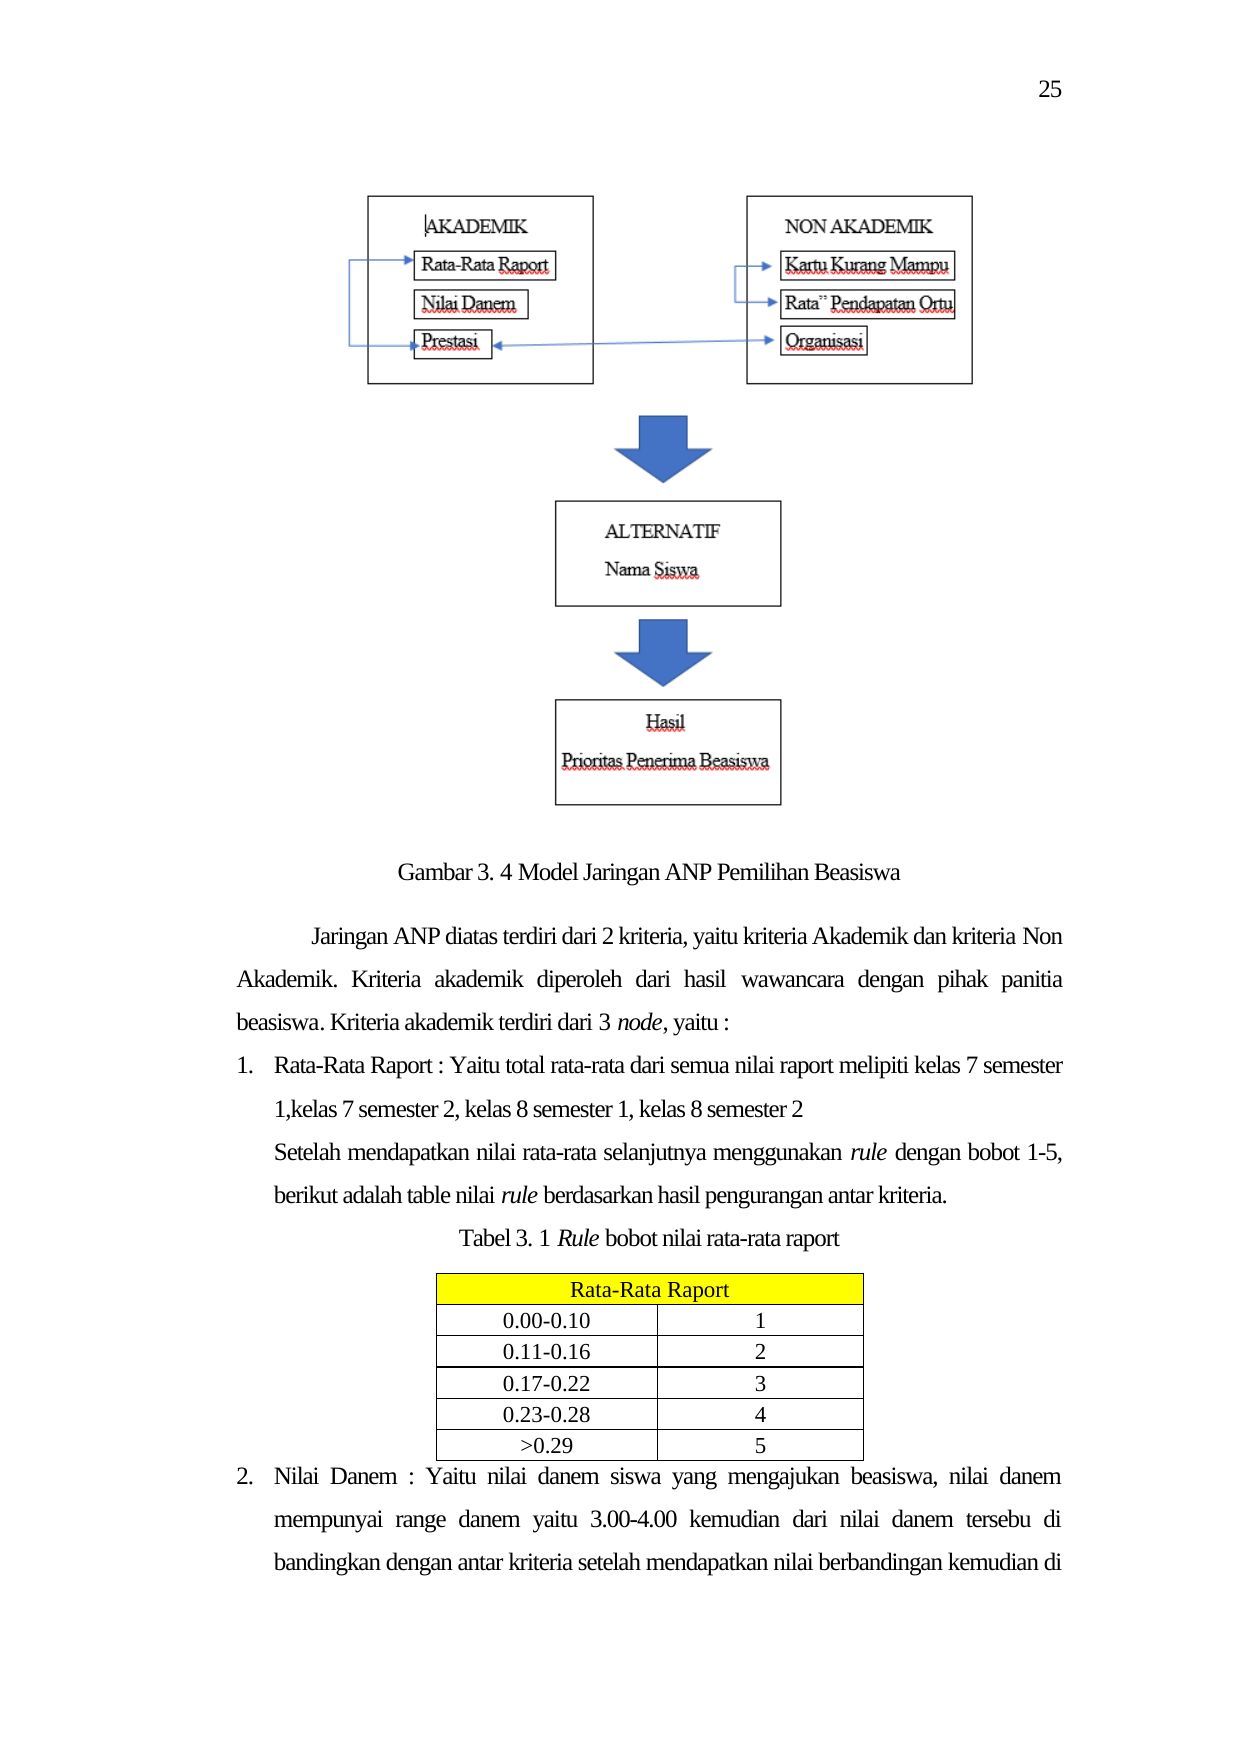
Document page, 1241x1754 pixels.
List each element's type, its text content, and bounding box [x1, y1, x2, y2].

table_cell 3 [658, 1368, 863, 1398]
table_cell 1 [658, 1305, 863, 1335]
picture [325, 177, 1033, 843]
table_cell >0.29 [437, 1430, 657, 1460]
list Setelah mendapatkan nilai rata-rata selanjutnya menggunakan rule dengan bobot 1-5, berikut adalah table nilai rule berdasarkan hasil pengurangan antar kriteria. [274, 1137, 1063, 1209]
table_cell 0.11-0.16 [437, 1336, 657, 1366]
table_cell 2 [658, 1336, 863, 1366]
table_cell 4 [658, 1399, 863, 1429]
table_cell 0.00-0.10 [437, 1305, 657, 1335]
list Rata-Rata Raport : Yaitu total rata-rata dari semua nilai raport melipiti kelas 7 semester 1,kelas 7 semester 2, kelas 8 semester 1, kelas 8 semester 2 [236, 1051, 1063, 1122]
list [236, 1461, 1063, 1576]
text Jaringan ANP diatas terdiri dari 2 kriteria, yaitu kriteria Akademik dan kriteria Non Akademik. Kriteria akademik diperoleh dari hasil wawancara dengan pihak panitia beasiswa. Kriteria akademik terdiri dari 3 node, yaitu : [236, 921, 1063, 1036]
text Tabel 3. 1 Rule bobot nilai rata-rata raport [236, 1223, 1063, 1252]
table_header Rata-Rata Raport [437, 1274, 863, 1304]
table_cell 5 [658, 1430, 863, 1460]
text Gambar 3. 4 Model Jaringan ANP Pemilihan Beasiswa [236, 857, 1063, 886]
table_cell 0.17-0.22 [437, 1368, 657, 1398]
table_cell 0.23-0.28 [437, 1399, 657, 1429]
